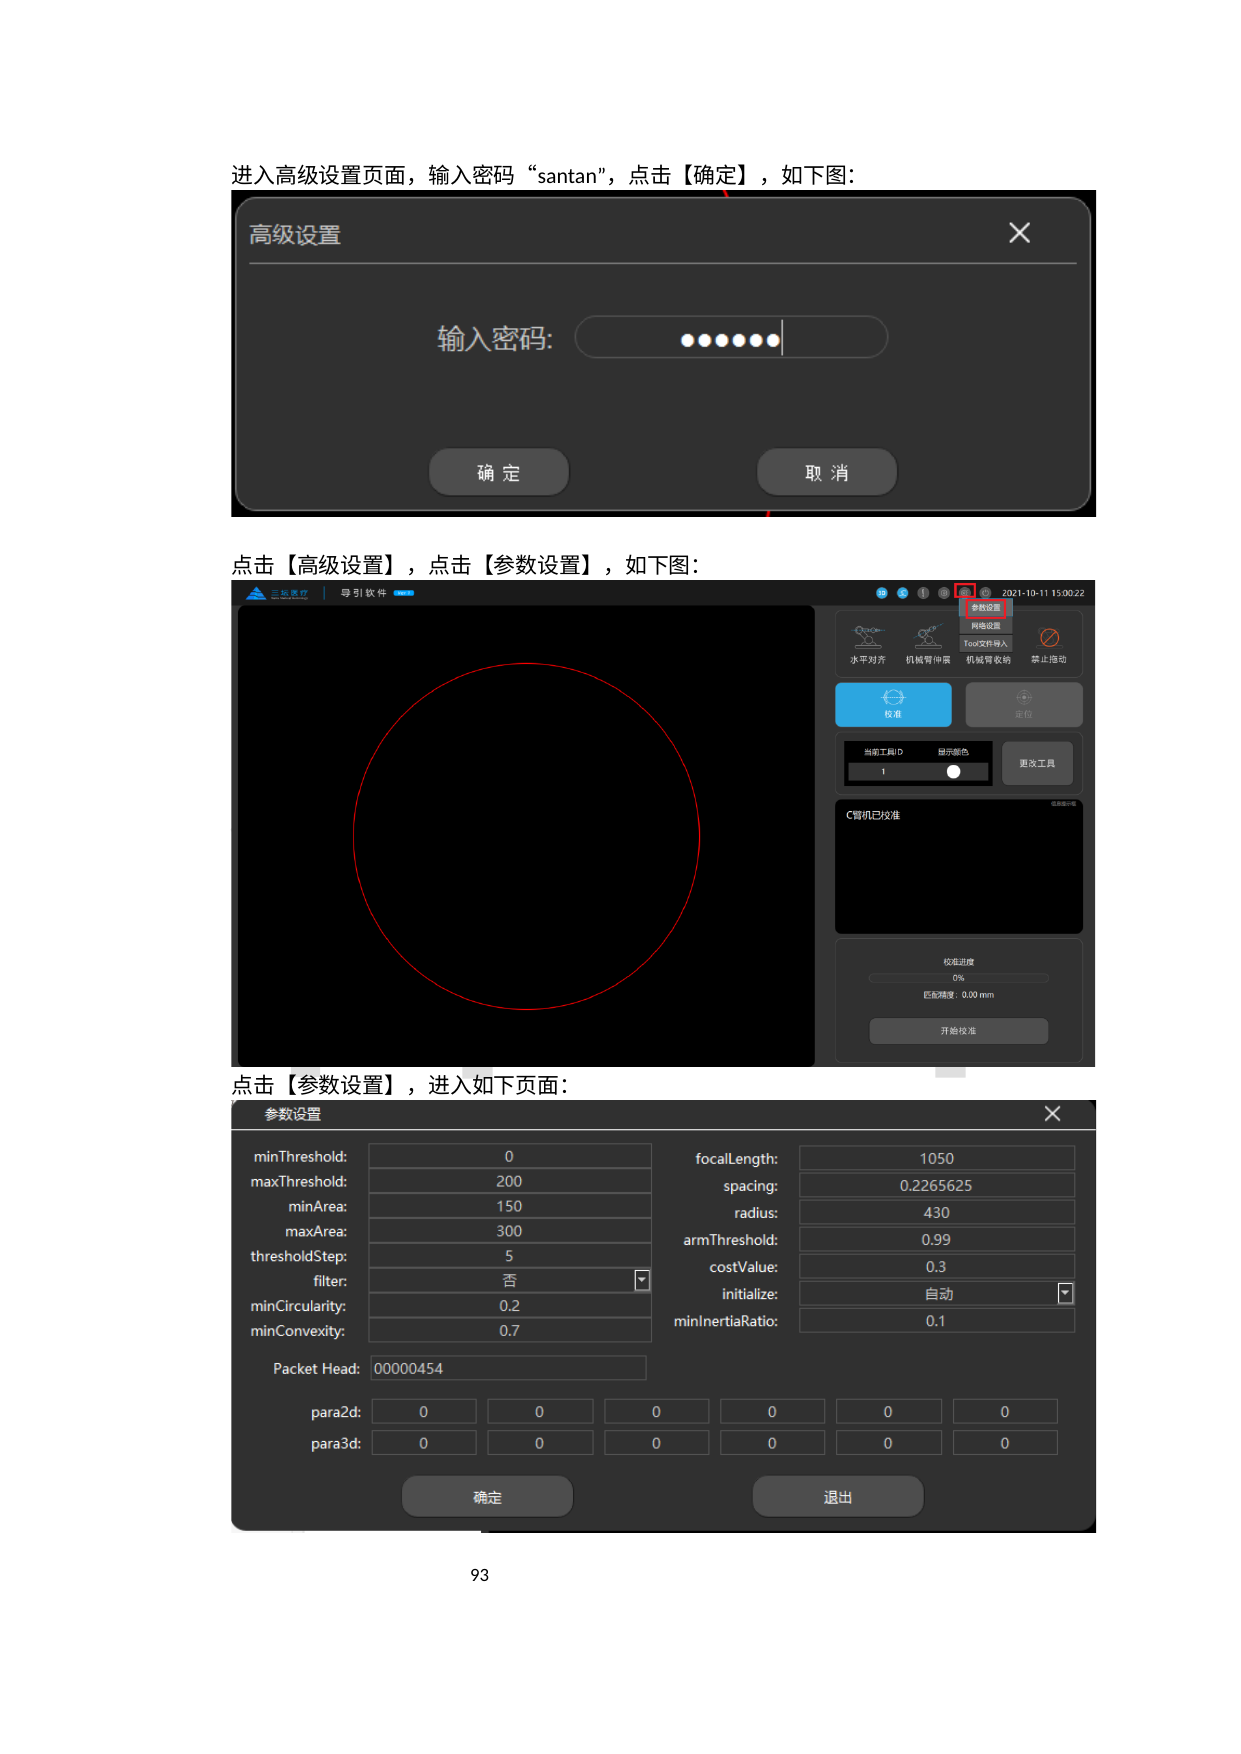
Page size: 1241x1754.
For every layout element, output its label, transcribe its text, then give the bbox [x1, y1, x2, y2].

text 进入高级设置页面，输入密码“santan”，点击【确定】，如下图： [187, 158, 1053, 191]
text 点击【参数设置】，进入如下页面： [187, 1068, 1053, 1101]
picture [231, 190, 1097, 517]
picture [231, 1100, 1097, 1533]
text 点击【高级设置】，点击【参数设置】，如下图： [187, 548, 1053, 581]
picture [231, 580, 1096, 1067]
